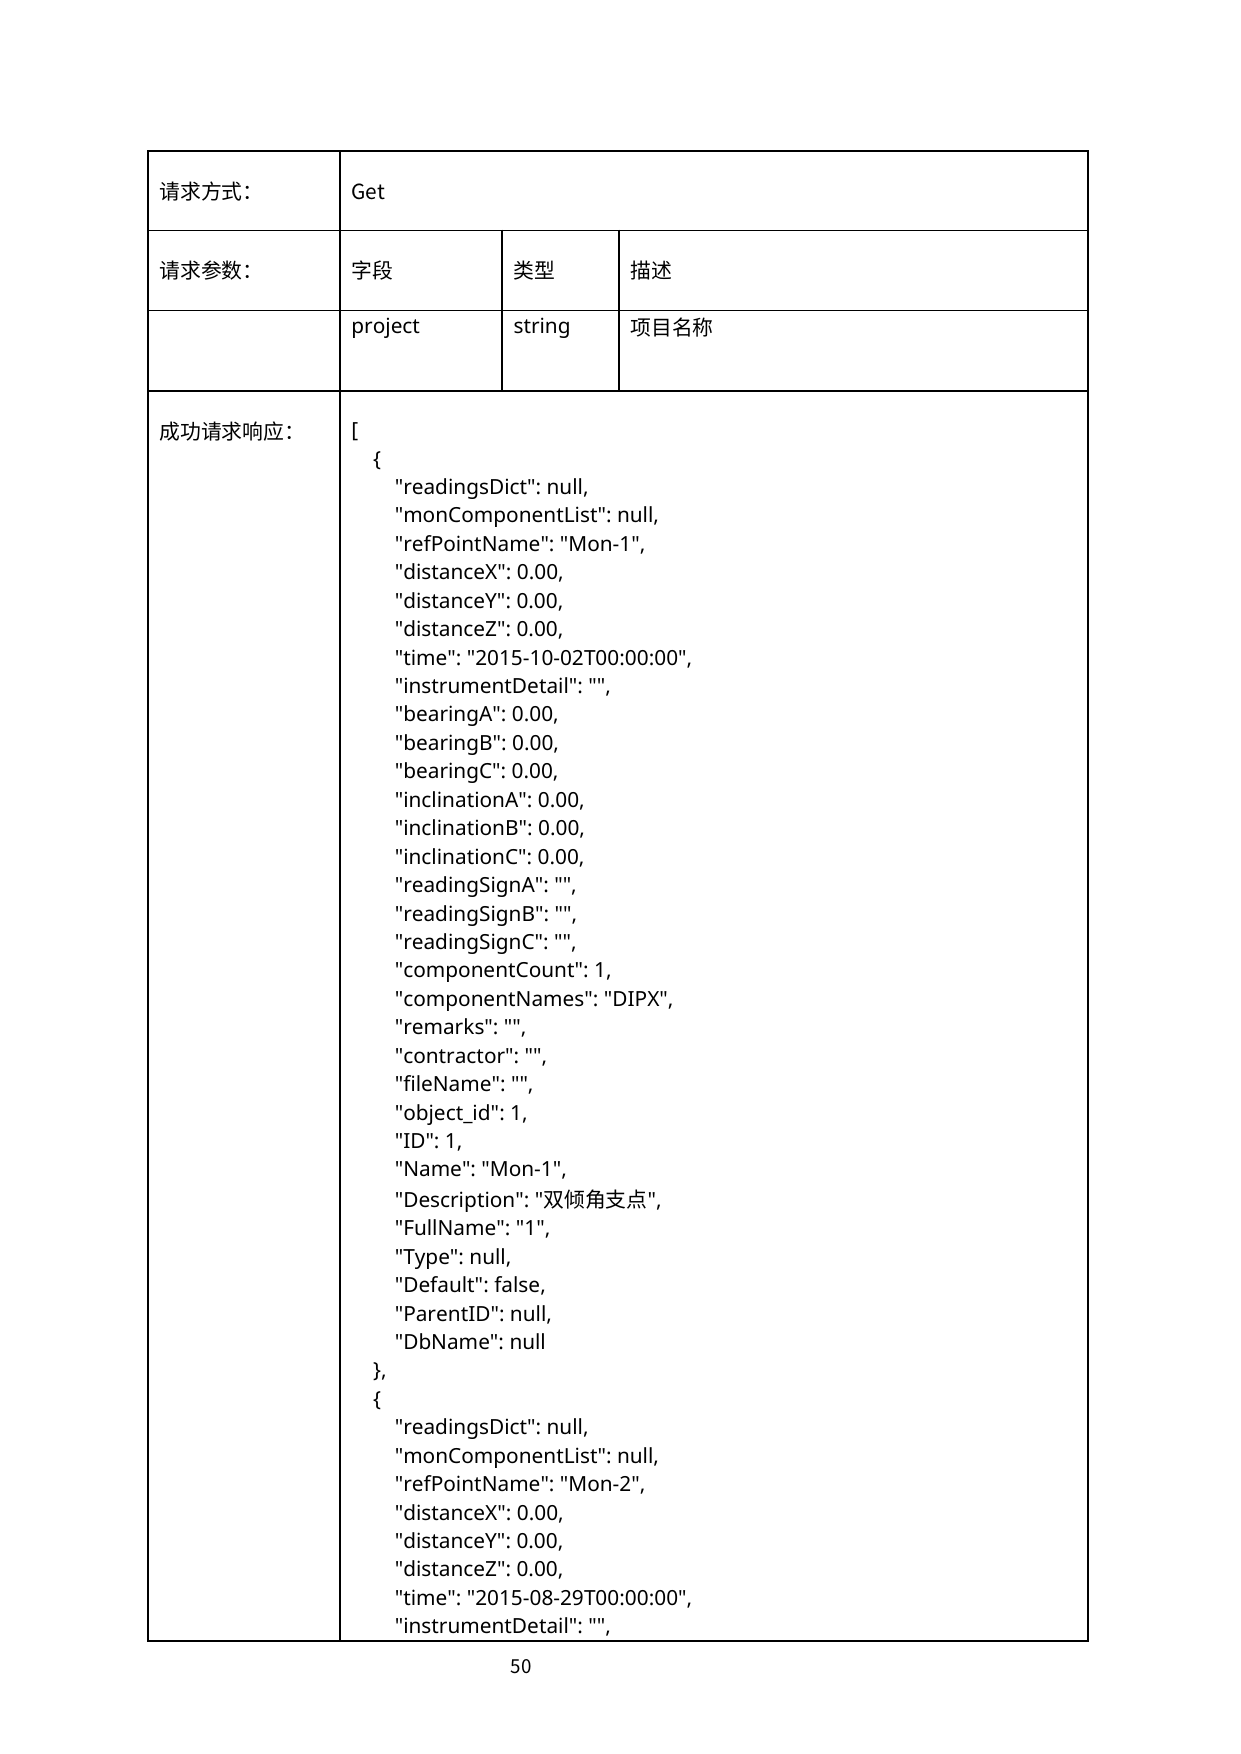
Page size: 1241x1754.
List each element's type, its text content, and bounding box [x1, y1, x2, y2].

table_cell [149, 311, 339, 390]
table_cell 字段 [341, 231, 501, 310]
table_cell 项目名称 [620, 311, 1087, 390]
table_cell 类型 [503, 231, 618, 310]
table_cell project [341, 311, 501, 390]
table_cell 请求方式： [149, 152, 339, 229]
table_cell Get [341, 152, 1087, 229]
table_cell 描述 [620, 231, 1087, 310]
table_cell string [503, 311, 618, 390]
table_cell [341, 392, 1087, 1640]
table_cell 请求参数： [149, 231, 339, 310]
table_cell 成功请求响应： [149, 392, 339, 1640]
